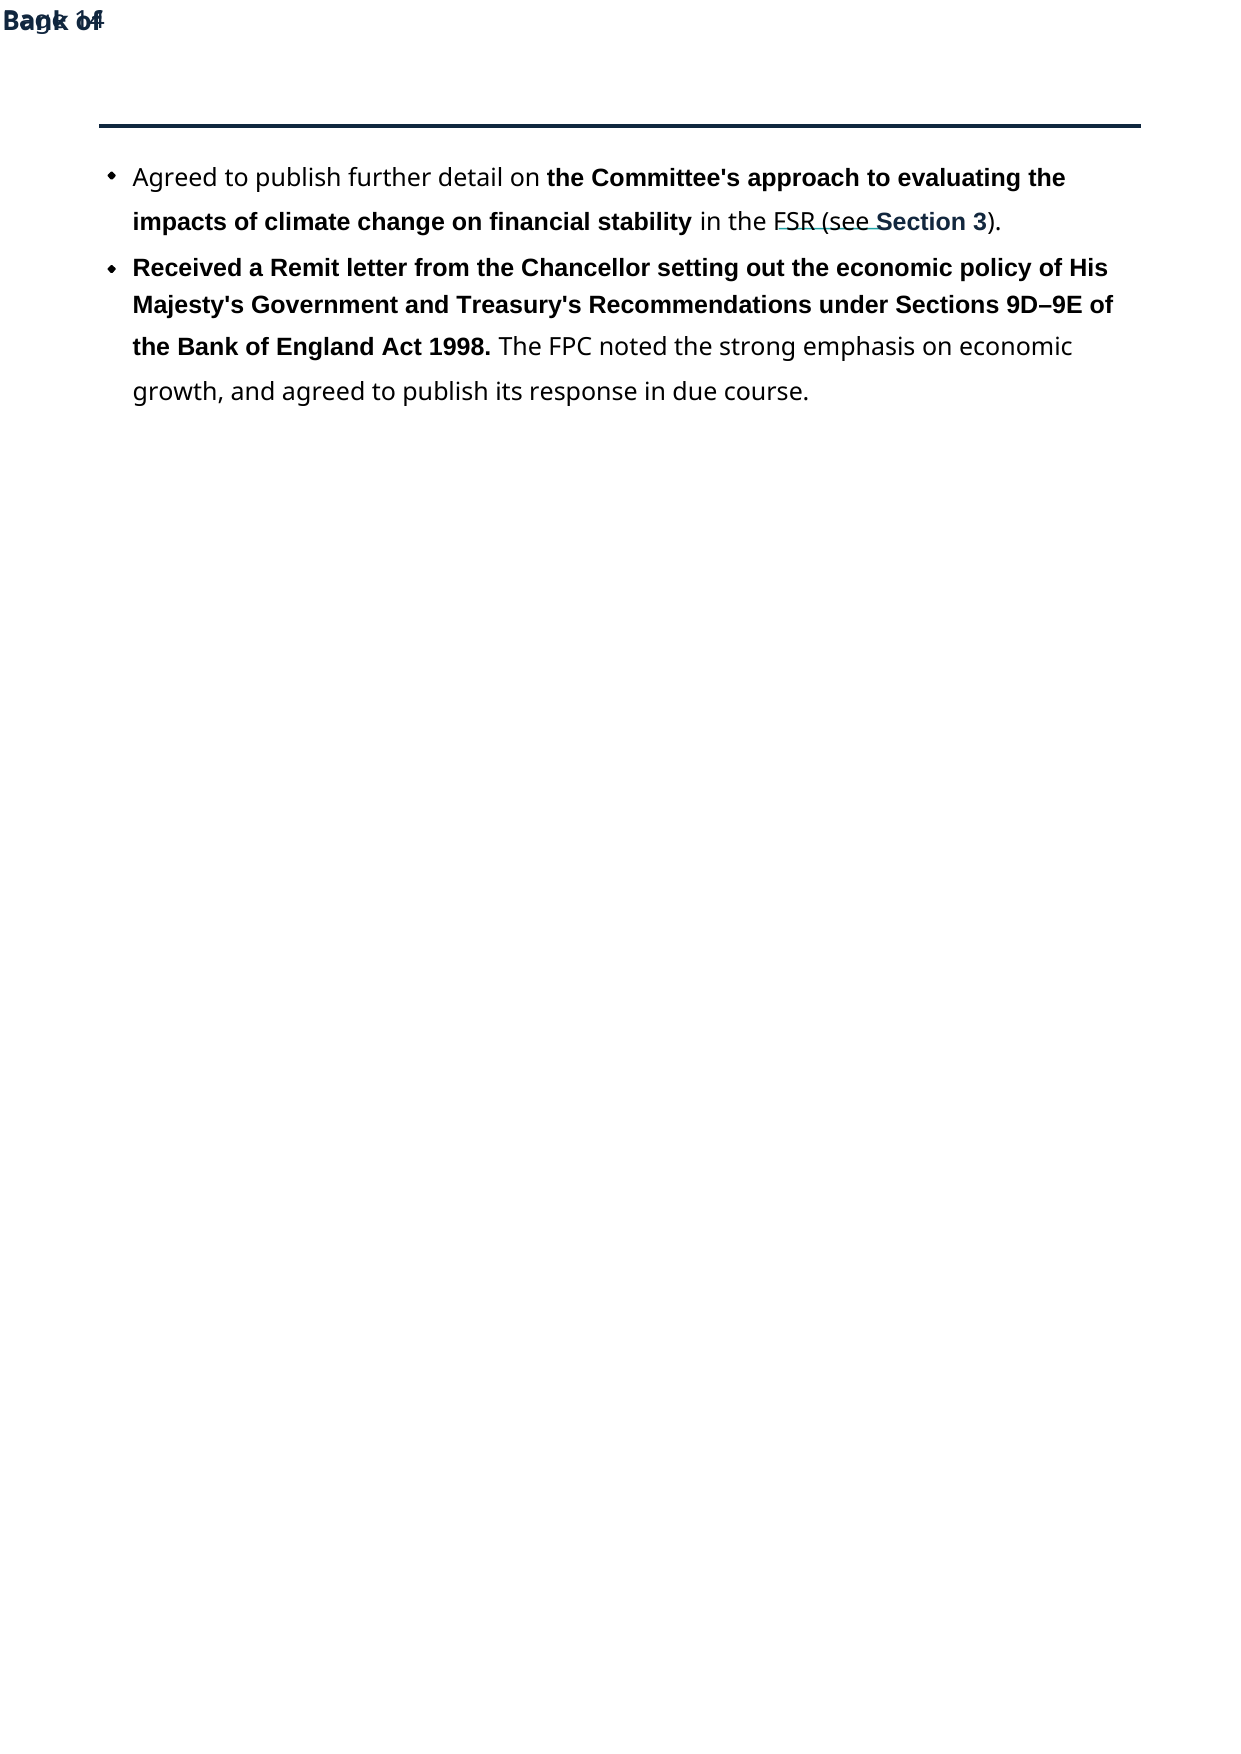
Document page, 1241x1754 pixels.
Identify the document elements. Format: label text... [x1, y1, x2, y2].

text Received a Remit letter from the Chancellor setting out the economic policy of His Majesty's Government and Treasury's Recommendations under Sections 9D–9E of the Bank of England Act 1998. The FPC noted the strong emphasis on economic growth, and agreed to publish its response in due course. [132, 253, 1139, 407]
text Agreed to publish further detail on the Committee's approach to evaluating the impacts of climate change on financial stability in the FSR (see Section 3). [132, 159, 1152, 237]
